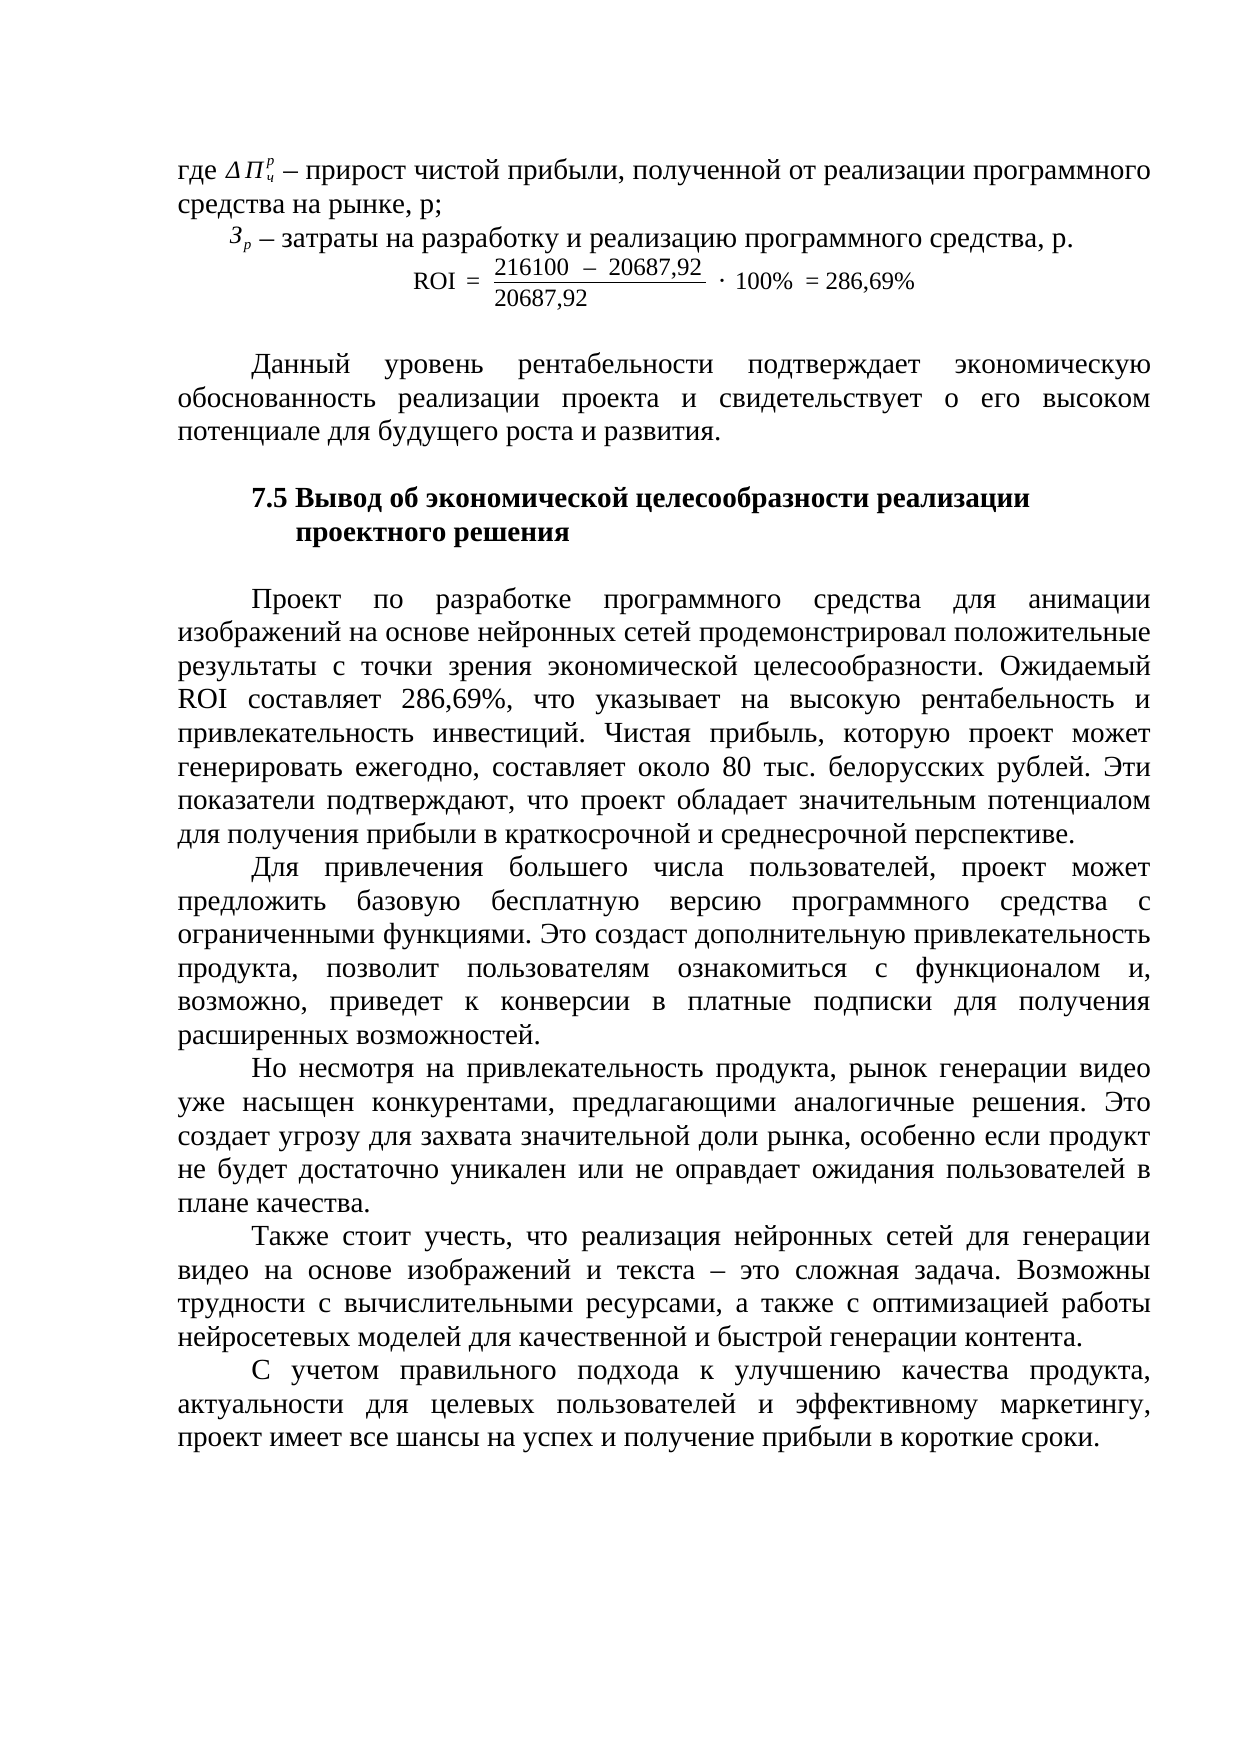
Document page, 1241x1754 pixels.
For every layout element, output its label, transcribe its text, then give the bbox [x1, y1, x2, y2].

subtitle 7.5 Вывод об экономической целесообразности реализации проектного решения [251, 480, 1152, 547]
text Для привлечения большего числа пользователей, проект может предложить базовую бесплатную версию программного средства с ограниченными функциями. Это создаст дополнительную привлекательность продукта, позволит пользователям ознакомиться с функционалом и, возможно, приведет к конверсии в платные подписки для получения расширенных возможностей. [177, 849, 1152, 1051]
text где – прирост чистой прибыли, полученной от реализации программного средства на рынке, р; [177, 152, 1152, 220]
text Но несмотря на привлекательность продукта, рынок генерации видео уже насыщен конкурентами, предлагающими аналогичные решения. Это создает угрозу для захвата значительной доли рынка, особенно если продукт не будет достаточно уникален или не оправдает ожидания пользователей в плане качества. [177, 1051, 1152, 1218]
text Проект по разработке программного средства для анимации изображений на основе нейронных сетей продемонстрировал положительные результаты с точки зрения экономической целесообразности. Ожидаемый ROI составляет 286,69%, что указывает на высокую рентабельность и привлекательность инвестиций. Чистая прибыль, которую проект может генерировать ежегодно, составляет около 80 тыс. белорусских рублей. Эти показатели подтверждают, что проект обладает значительным потенциалом для получения прибыли в краткосрочной и среднесрочной перспективе. [177, 581, 1152, 849]
text Также стоит учесть, что реализация нейронных сетей для генерации видео на основе изображений и текста – это сложная задача. Возможны трудности с вычислительными ресурсами, а также с оптимизацией работы нейросетевых моделей для качественной и быстрой генерации контента. [177, 1218, 1152, 1352]
text – затраты на разработку и реализацию программного средства, р. [177, 220, 1152, 254]
text Данный уровень рентабельности подтверждает экономическую обоснованность реализации проекта и свидетельствует о его высоком потенциале для будущего роста и развития. [177, 346, 1152, 447]
text С учетом правильного подхода к улучшению качества продукта, актуальности для целевых пользователей и эффективному маркетингу, проект имеет все шансы на успех и получение прибыли в короткие сроки. [177, 1352, 1152, 1453]
